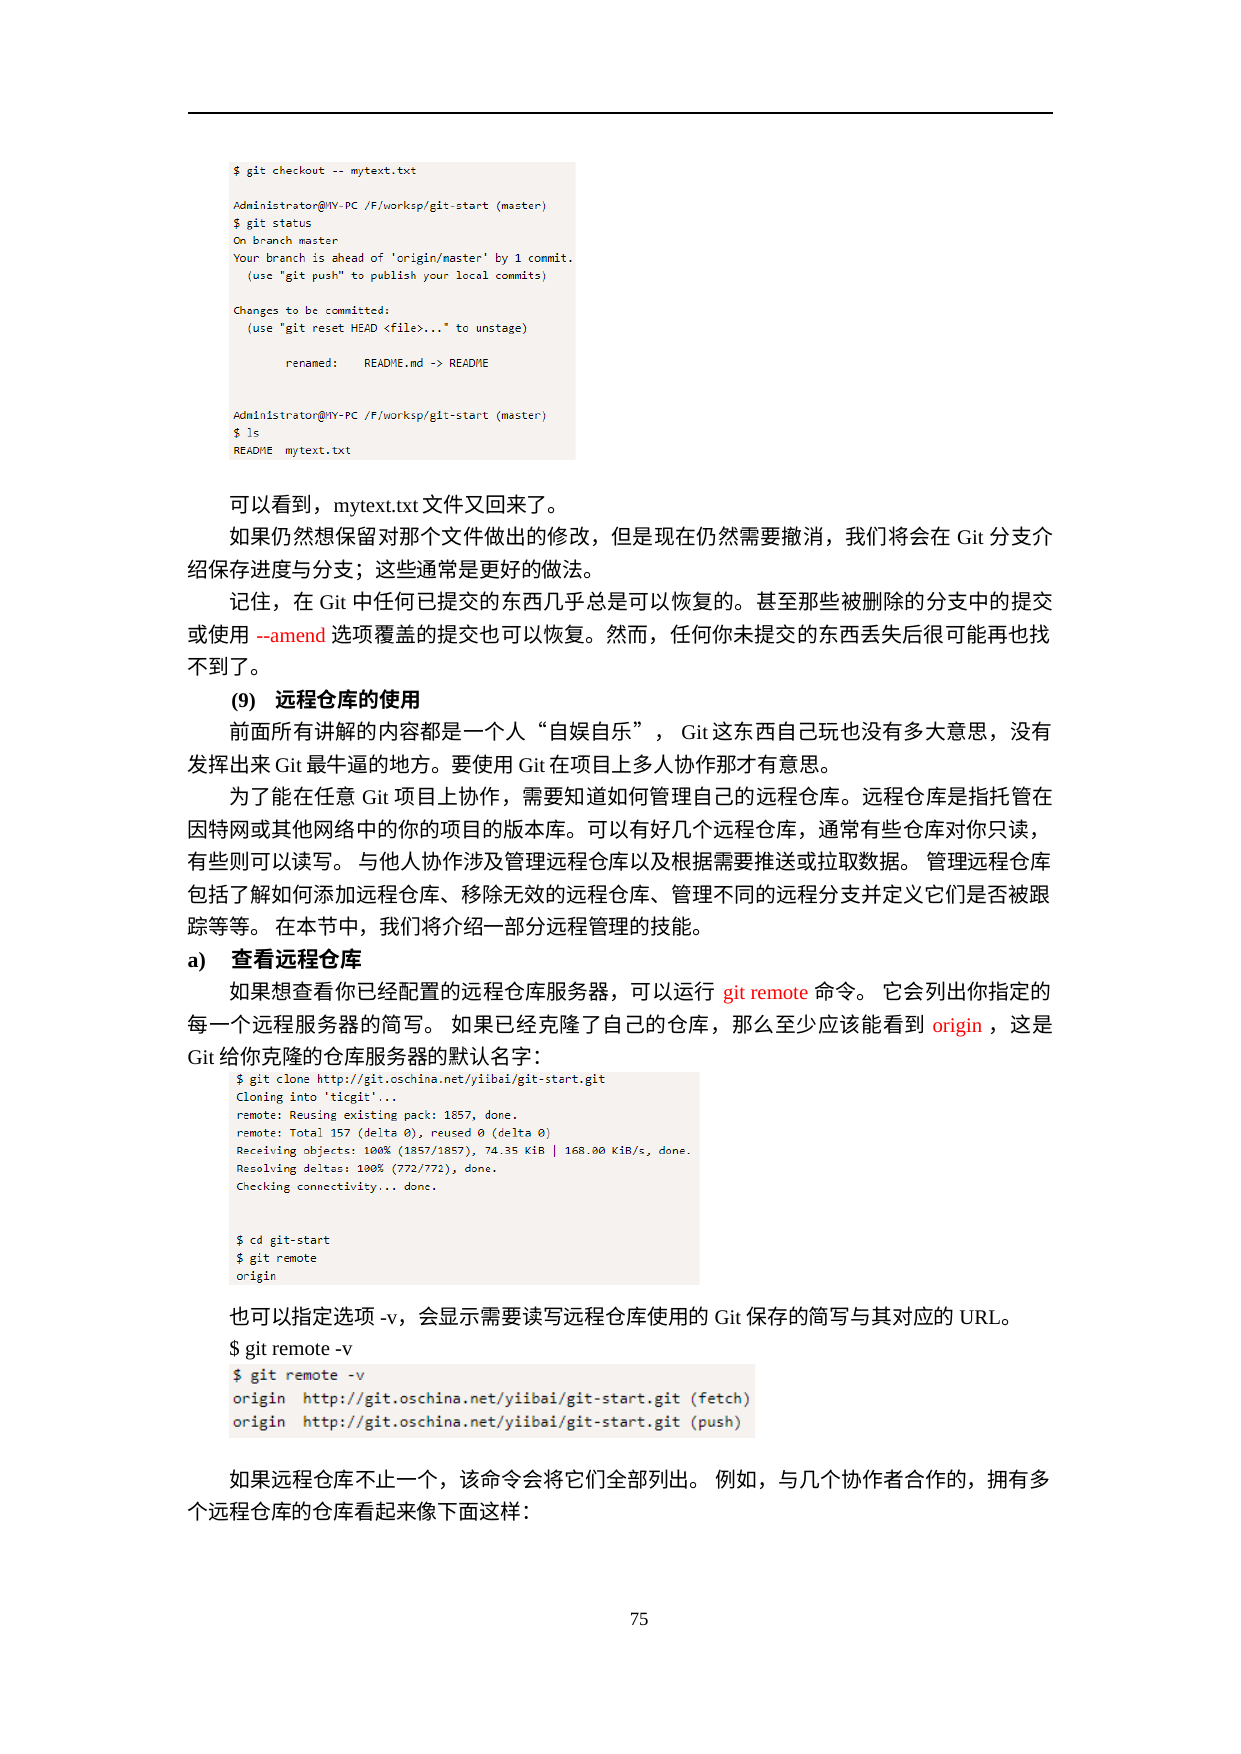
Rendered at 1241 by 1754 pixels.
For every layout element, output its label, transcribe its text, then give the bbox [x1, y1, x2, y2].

picture [229, 1364, 756, 1438]
text 为了能在任意 Git 项目上协作，需要知道如何管理自己的远程仓库。远程仓库是指托管在因特网或其他网络中的你的项目的版本库。可以有好几个远程仓库，通常有些仓库对你只读，有些则可以读写。 与他人协作涉及管理远程仓库以及根据需要推送或拉取数据。 管理远程仓库包括了解如何添加远程仓库、移除无效的远程仓库、管理不同的远程分支并定义它们是否被跟踪等等。 在本节中，我们将介绍一部分远程管理的技能。 [187, 779, 1053, 942]
text 记住，在 Git 中任何已提交的东西几乎总是可以恢复的。甚至那些被删除的分支中的提交或使用 --amend 选项覆盖的提交也可以恢复。然而，任何你未提交的东西丢失后很可能再也找不到了。 [187, 584, 1053, 682]
text 前面所有讲解的内容都是一个人“自娱自乐”， Git这东西自己玩也没有多大意思，没有发挥出来Git最牛逼的地方。要使用Git在项目上多人协作那才有意思。 [187, 714, 1053, 779]
text 也可以指定选项 -v，会显示需要读写远程仓库使用的 Git 保存的简写与其对应的 URL。 [187, 1299, 1053, 1332]
text $ git remote -v [187, 1332, 1053, 1364]
text 如果想查看你已经配置的远程仓库服务器，可以运行 git remote 命令。 它会列出你指定的每一个远程服务器的简写。 如果已经克隆了自己的仓库，那么至少应该能看到 origin ，这是 Git 给你克隆的仓库服务器的默认名字： [187, 974, 1053, 1072]
subtitle 远程仓库的使用 [231, 682, 1053, 714]
picture [229, 1072, 700, 1285]
text 如果仍然想保留对那个文件做出的修改，但是现在仍然需要撤消，我们将会在 Git 分支介绍保存进度与分支；这些通常是更好的做法。 [187, 519, 1053, 584]
picture [229, 162, 576, 460]
text 如果远程仓库不止一个，该命令会将它们全部列出。 例如，与几个协作者合作的，拥有多个远程仓库的仓库看起来像下面这样： [187, 1462, 1053, 1527]
text 可以看到，mytext.txt文件又回来了。 [187, 487, 1053, 519]
subtitle 查看远程仓库 [187, 942, 1053, 974]
